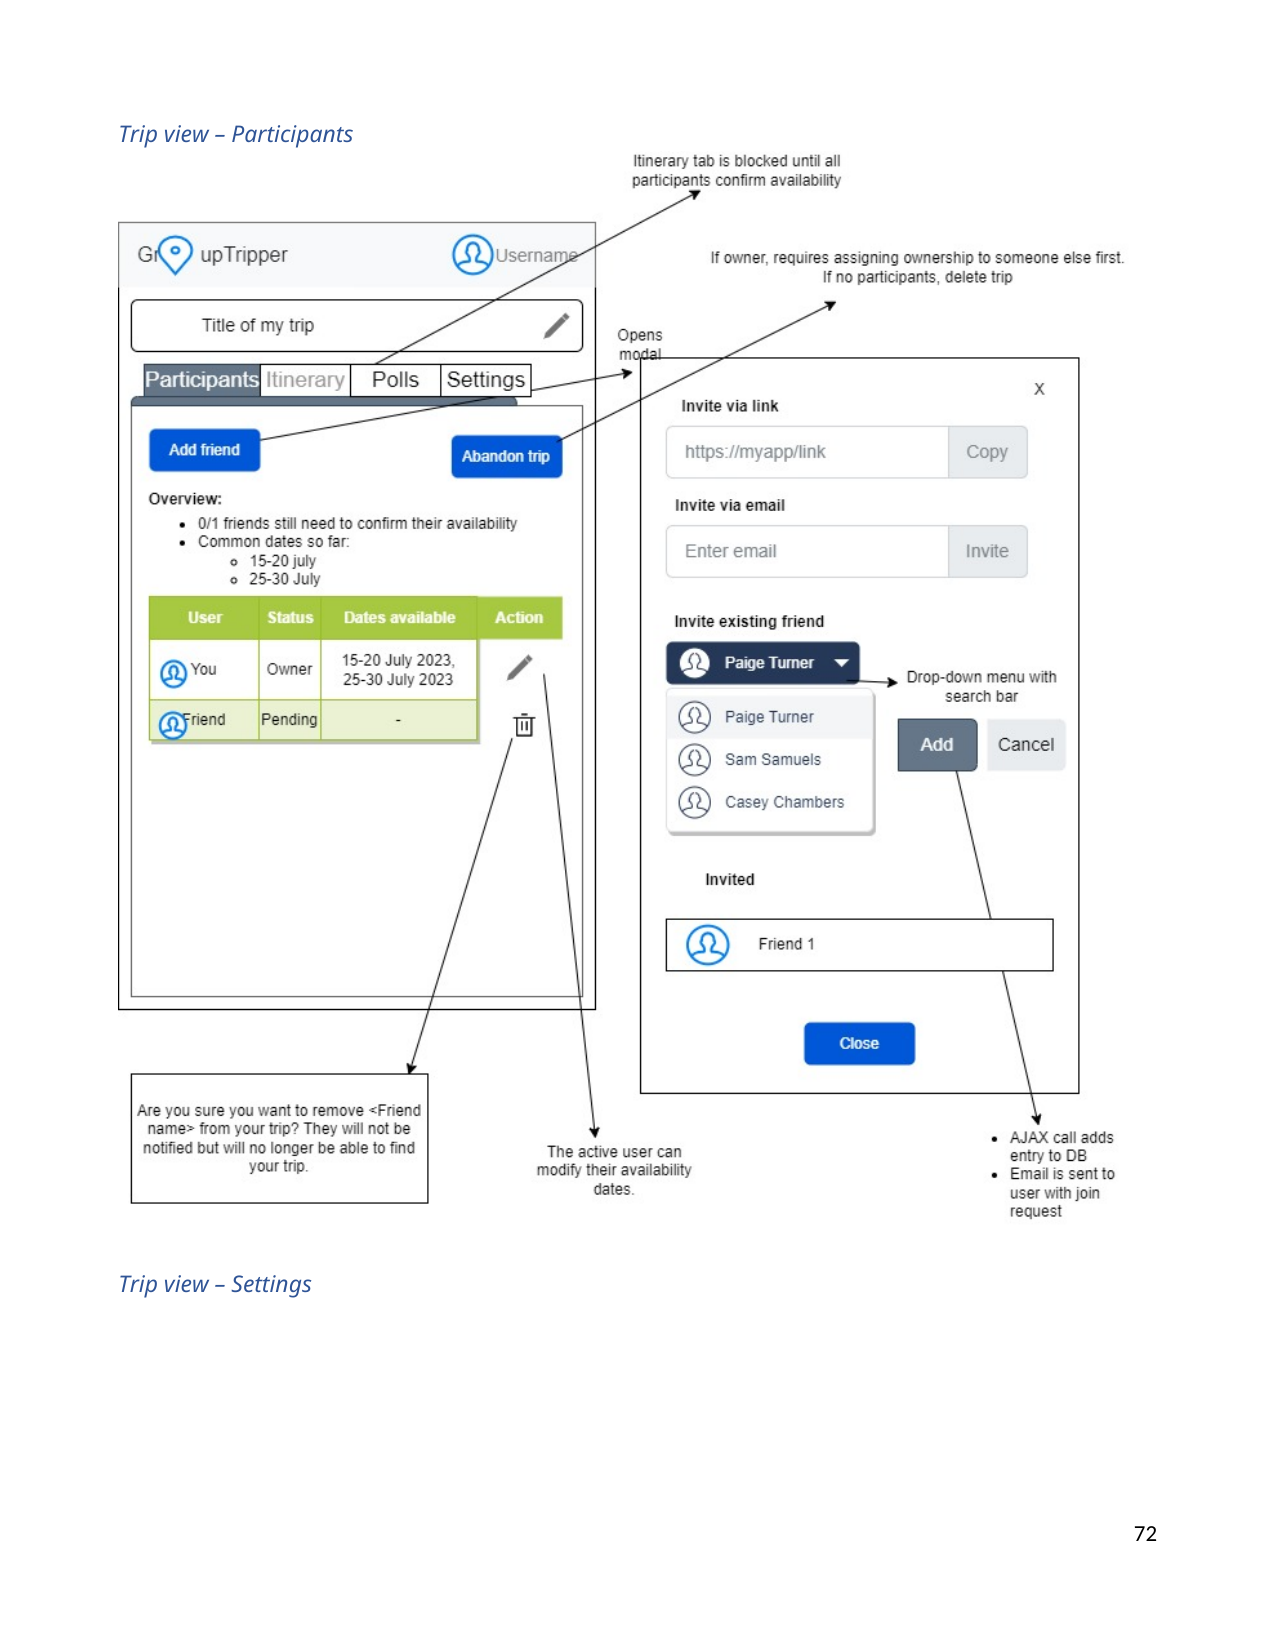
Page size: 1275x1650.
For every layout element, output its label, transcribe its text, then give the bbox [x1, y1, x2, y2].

picture [118, 151, 1157, 1249]
subtitle Trip view – Settings [118, 1267, 1157, 1299]
subtitle Trip view – Participants [118, 118, 1157, 149]
